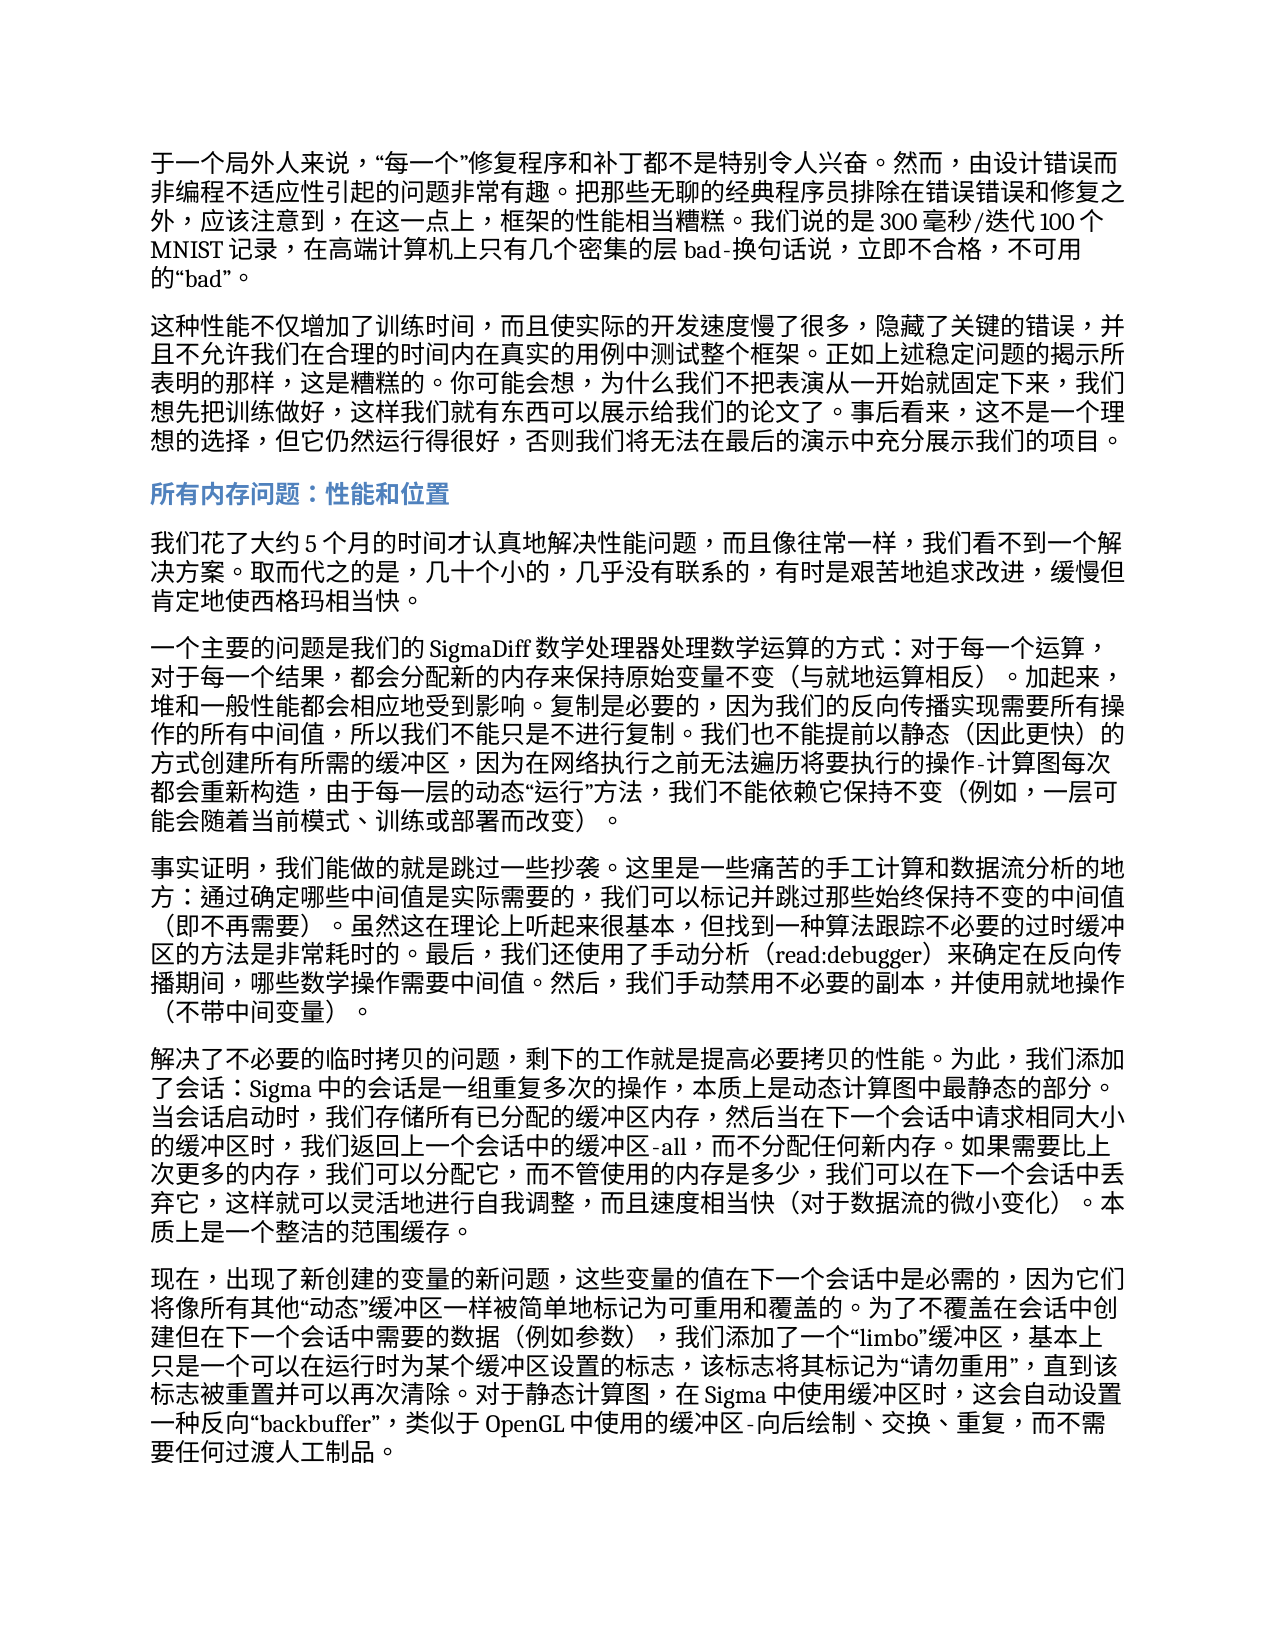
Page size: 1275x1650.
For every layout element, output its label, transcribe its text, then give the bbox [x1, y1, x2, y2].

text 我们花了大约5个月的时间才认真地解决性能问题，而且像往常一样，我们看不到一个解决方案。取而代之的是，几十个小的，几乎没有联系的，有时是艰苦地追求改进，缓慢但肯定地使西格玛相当快。 [150, 530, 1125, 616]
text 解决了不必要的临时拷贝的问题，剩下的工作就是提高必要拷贝的性能。为此，我们添加了会话：Sigma中的会话是一组重复多次的操作，本质上是动态计算图中最静态的部分。当会话启动时，我们存储所有已分配的缓冲区内存，然后当在下一个会话中请求相同大小的缓冲区时，我们返回上一个会话中的缓冲区 - all，而不分配任何新内存。如果需要比上次更多的内存，我们可以分配它，而不管使用的内存是多少，我们可以在下一个会话中丢弃它，这样就可以灵活地进行自我调整，而且速度相当快（对于数据流的微小变化）。本质上是一个整洁的范围缓存。 [150, 1046, 1125, 1247]
text 事实证明，我们能做的就是跳过一些抄袭。这里是一些痛苦的手工计算和数据流分析的地方：通过确定哪些中间值是实际需要的，我们可以标记并跳过那些始终保持不变的中间值（即不再需要）。虽然这在理论上听起来很基本，但找到一种算法跟踪不必要的过时缓冲区的方法是非常耗时的。最后，我们还使用了手动分析（read:debugger）来确定在反向传播期间，哪些数学操作需要中间值。然后，我们手动禁用不必要的副本，并使用就地操作（不带中间变量）。 [150, 855, 1125, 1027]
text 现在，出现了新创建的变量的新问题，这些变量的值在下一个会话中是必需的，因为它们将像所有其他“动态”缓冲区一样被简单地标记为可重用和覆盖的。为了不覆盖在会话中创建但在下一个会话中需要的数据（例如参数），我们添加了一个“limbo”缓冲区，基本上只是一个可以在运行时为某个缓冲区设置的标志，该标志将其标记为“请勿重用”，直到该标志被重置并可以再次清除。对于静态计算图，在Sigma中使用缓冲区时，这会自动设置一种反向“backbuffer”，类似于OpenGL中使用的缓冲区 - 向后绘制、交换、重复，而不需要任何过渡人工制品。 [150, 1266, 1125, 1467]
subtitle 所有内存问题：性能和位置 [150, 477, 1125, 511]
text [150, 150, 1125, 294]
text 这种性能不仅增加了训练时间，而且使实际的开发速度慢了很多，隐藏了关键的错误，并且不允许我们在合理的时间内在真实的用例中测试整个框架。正如上述稳定问题的揭示所表明的那样，这是糟糕的。你可能会想，为什么我们不把表演从一开始就固定下来，我们想先把训练做好，这样我们就有东西可以展示给我们的论文了。事后看来，这不是一个理想的选择，但它仍然运行得很好，否则我们将无法在最后的演示中充分展示我们的项目。 [150, 312, 1125, 456]
text 一个主要的问题是我们的SigmaDiff数学处理器处理数学运算的方式：对于每一个运算，对于每一个结果，都会分配新的内存来保持原始变量不变（与就地运算相反）。加起来，堆和一般性能都会相应地受到影响。复制是必要的，因为我们的反向传播实现需要所有操作的所有中间值，所以我们不能只是不进行复制。我们也不能提前以静态（因此更快）的方式创建所有所需的缓冲区，因为在网络执行之前无法遍历将要执行的操作 - 计算图每次都会重新构造，由于每一层的动态“运行”方法，我们不能依赖它保持不变（例如，一层可能会随着当前模式、训练或部署而改变）。 [150, 635, 1125, 836]
